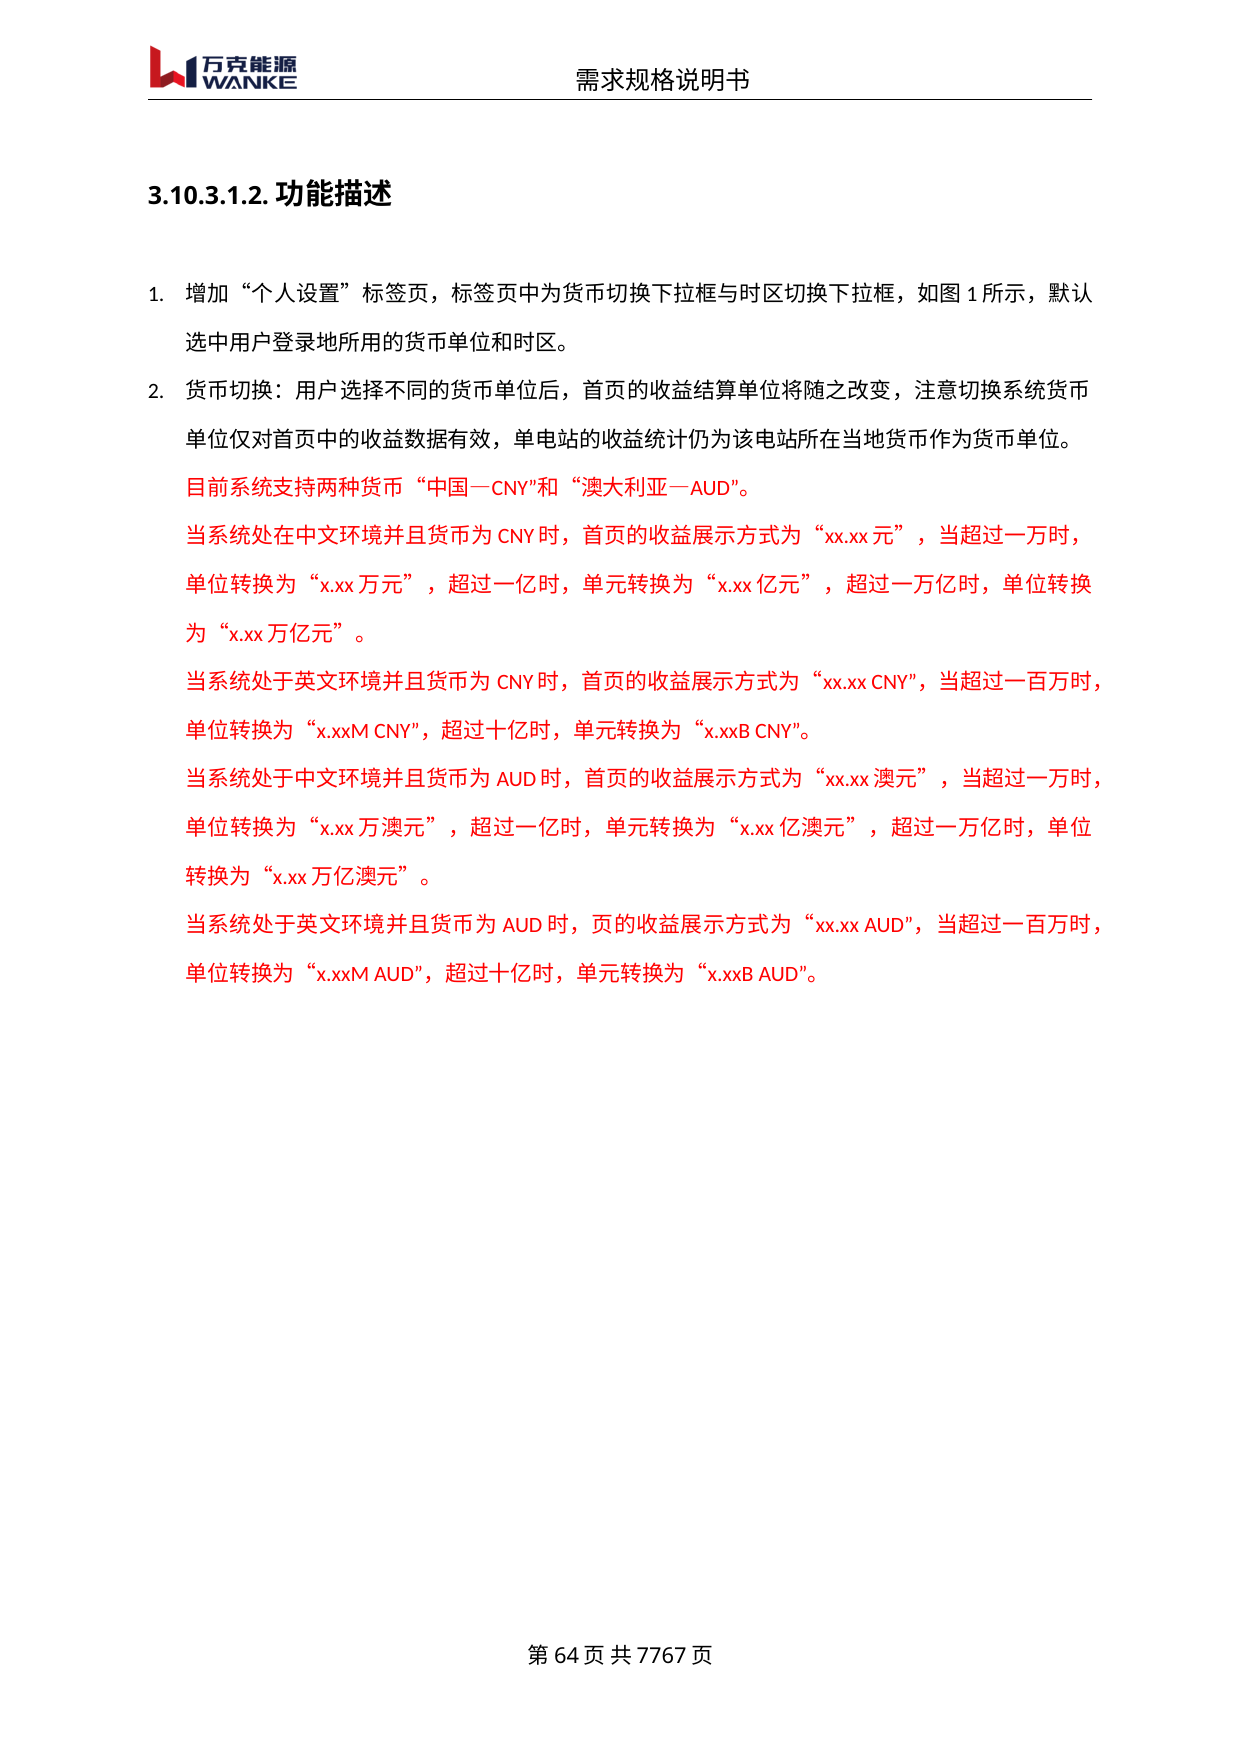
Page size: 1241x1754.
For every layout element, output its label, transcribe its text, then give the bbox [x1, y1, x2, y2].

list 当系统处在中文环境并且货币为CNY时，首页的收益展示方式为“xx.xx元”，当超过一万时，单位转换为“x.xx万元”，超过一亿时，单元转换为“x.xx亿元”，超过一万亿时，单位转换为“x.xx万亿元”。 [185, 518, 1092, 648]
list 当系统处于中文环境并且货币为AUD时，首页的收益展示方式为“xx.xx澳元”，当超过一万时，单位转换为“x.xx万澳元”，超过一亿时，单元转换为“x.xx亿澳元”，超过一万亿时，单位转换为“x.xx万亿澳元”。 [185, 761, 1092, 891]
subtitle 功能描述 [148, 159, 1092, 224]
list 当系统处于英文环境并且货币为AUD时，页的收益展示方式为“xx.xx AUD”，当超过一百万时，单位转换为“x.xxM AUD”，超过十亿时，单元转换为“x.xxB AUD”。 [185, 907, 1092, 988]
list 当系统处于英文环境并且货币为CNY时，首页的收益展示方式为“xx.xx CNY”，当超过一百万时，单位转换为“x.xxM CNY”，超过十亿时，单元转换为“x.xxB CNY”。 [185, 664, 1092, 745]
list 货币切换：用户选择不同的货币单位后，首页的收益结算单位将随之改变，注意切换系统货币单位仅对首页中的收益数据有效，单电站的收益统计仍为该电站所在当地货币作为货币单位。 [148, 373, 1092, 454]
list 增加“个人设置”标签页，标签页中为货币切换下拉框与时区切换下拉框，如图1所示，默认选中用户登录地所用的货币单位和时区。 [148, 276, 1092, 357]
picture [147, 44, 300, 90]
list 目前系统支持两种货币“中国—CNY”和“澳大利亚—AUD”。 [185, 470, 1092, 502]
